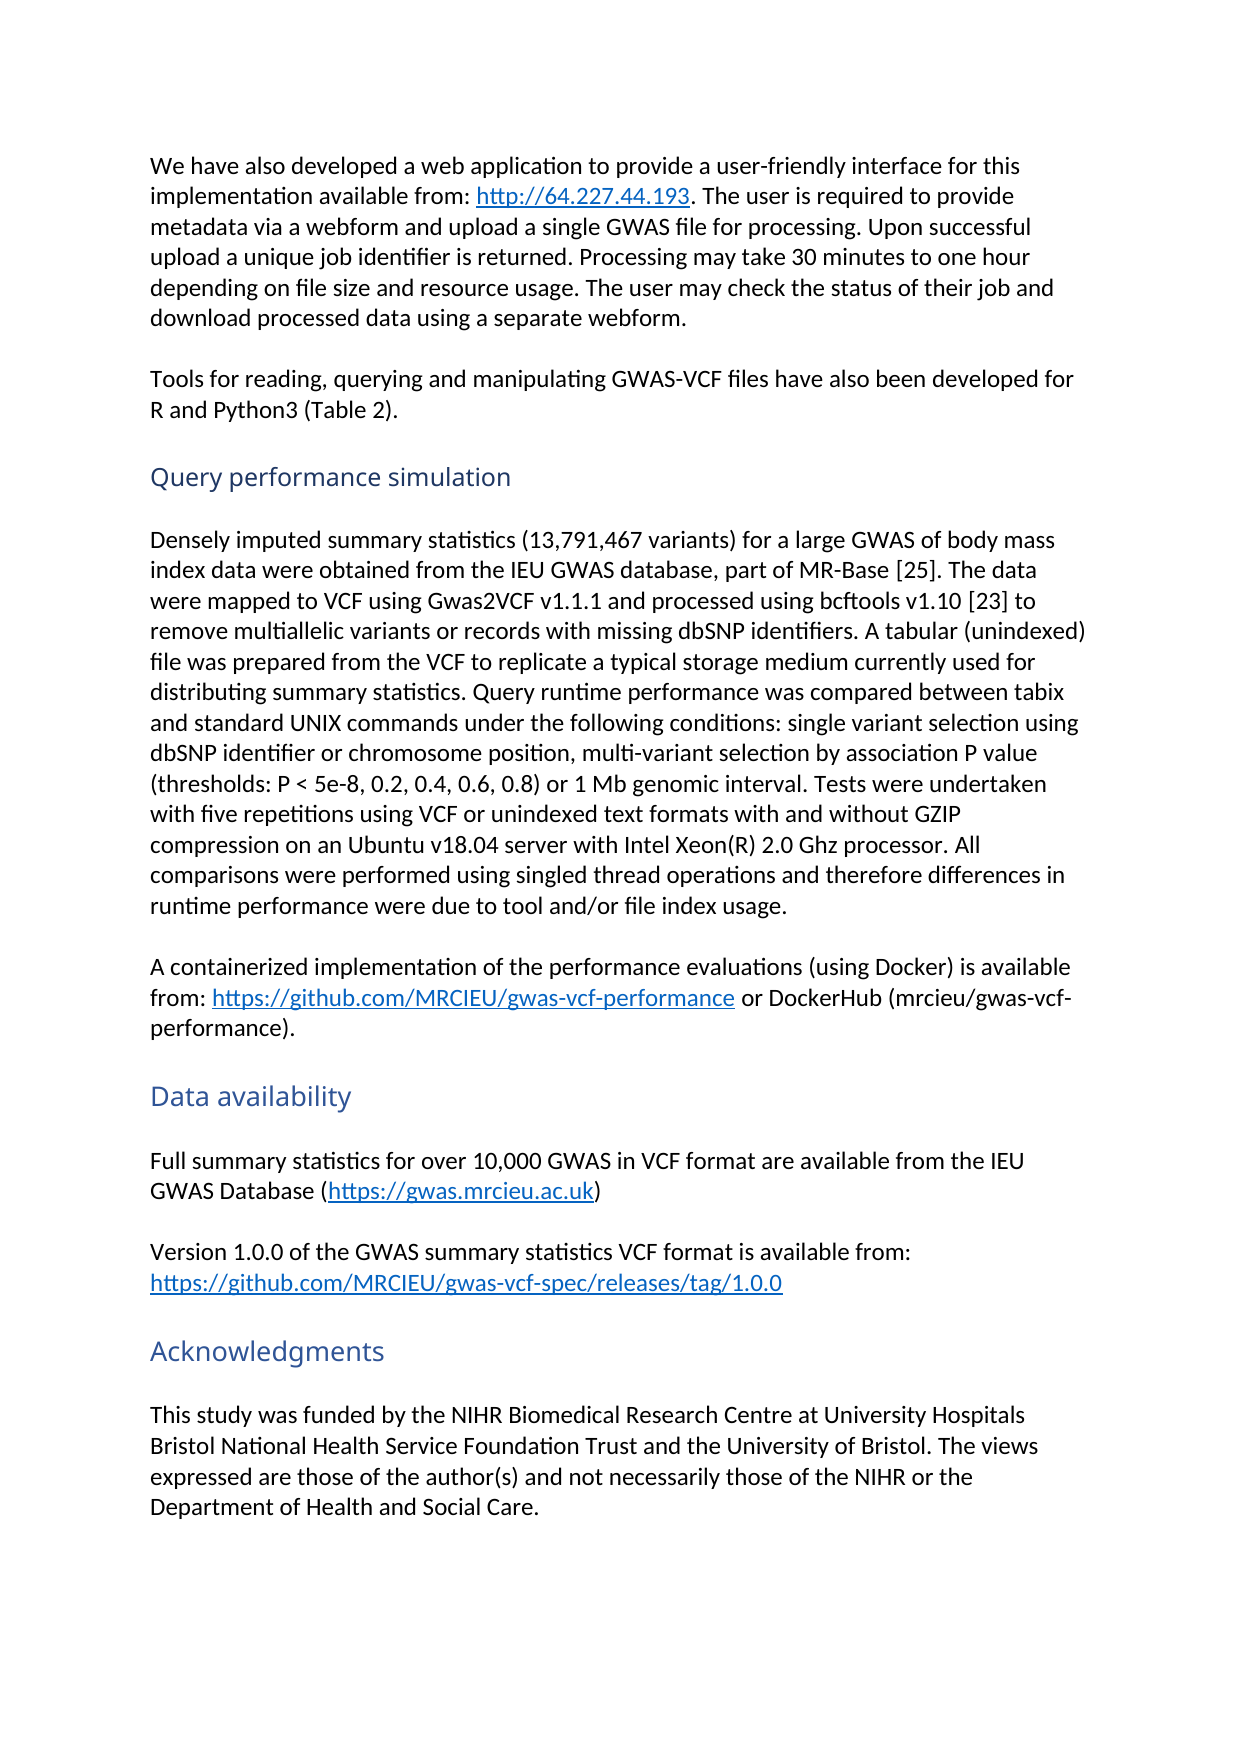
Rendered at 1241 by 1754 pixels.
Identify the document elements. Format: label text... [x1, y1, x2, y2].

text Tools for reading, querying and manipulating GWAS-VCF files have also been developed for R and Python3 (Table 2). [150, 364, 1090, 425]
text We have also developed a web application to provide a user-friendly interface for this implementation available from: http://64.227.44.193. The user is required to provide metadata via a webform and upload a single GWAS file for processing. Upon successful upload a unique job identifier is returned. Processing may take 30 minutes to one hour depending on file size and resource usage. The user may check the status of their job and download processed data using a separate webform. [150, 150, 1090, 333]
text This study was funded by the NIHR Biomedical Research Centre at University Hospitals Bristol National Health Service Foundation Trust and the University of Bristol. The views expressed are those of the author(s) and not necessarily those of the NIHR or the Department of Health and Social Care. [150, 1399, 1090, 1522]
text A containerized implementation of the performance evaluations (using Docker) is available from: https://github.com/MRCIEU/gwas-vcf-performance or DockerHub (mrcieu/gwas-vcf-performance). [150, 951, 1090, 1043]
text Version 1.0.0 of the GWAS summary statistics VCF format is available from: https://github.com/MRCIEU/gwas-vcf-spec/releases/tag/1.0.0 [150, 1236, 1090, 1297]
text Full summary statistics for over 10,000 GWAS in VCF format are available from the IEU GWAS Database (https://gwas.mrcieu.ac.uk) [150, 1145, 1090, 1206]
subtitle Acknowledgments [150, 1332, 1090, 1369]
text Densely imputed summary statistics (13,791,467 variants) for a large GWAS of body mass index data were obtained from the IEU GWAS database, part of MR-Base [25]. The data were mapped to VCF using Gwas2VCF v1.1.1 and processed using bcftools v1.10 [23] to remove multiallelic variants or records with missing dbSNP identifiers. A tabular (unindexed) file was prepared from the VCF to replicate a typical storage medium currently used for distributing summary statistics. Query runtime performance was compared between tabix and standard UNIX commands under the following conditions: single variant selection using dbSNP identifier or chromosome position, multi-variant selection by association P value (thresholds: P < 5e-8, 0.2, 0.4, 0.6, 0.8) or 1 Mb genomic interval. Tests were undertaken with five repetitions using VCF or unindexed text formats with and without GZIP compression on an Ubuntu v18.04 server with Intel Xeon(R) 2.0 Ghz processor. All comparisons were performed using singled thread operations and therefore differences in runtime performance were due to tool and/or file index usage. [150, 524, 1090, 921]
subtitle Data availability [150, 1077, 1090, 1114]
subtitle Query performance simulation [150, 459, 1090, 493]
